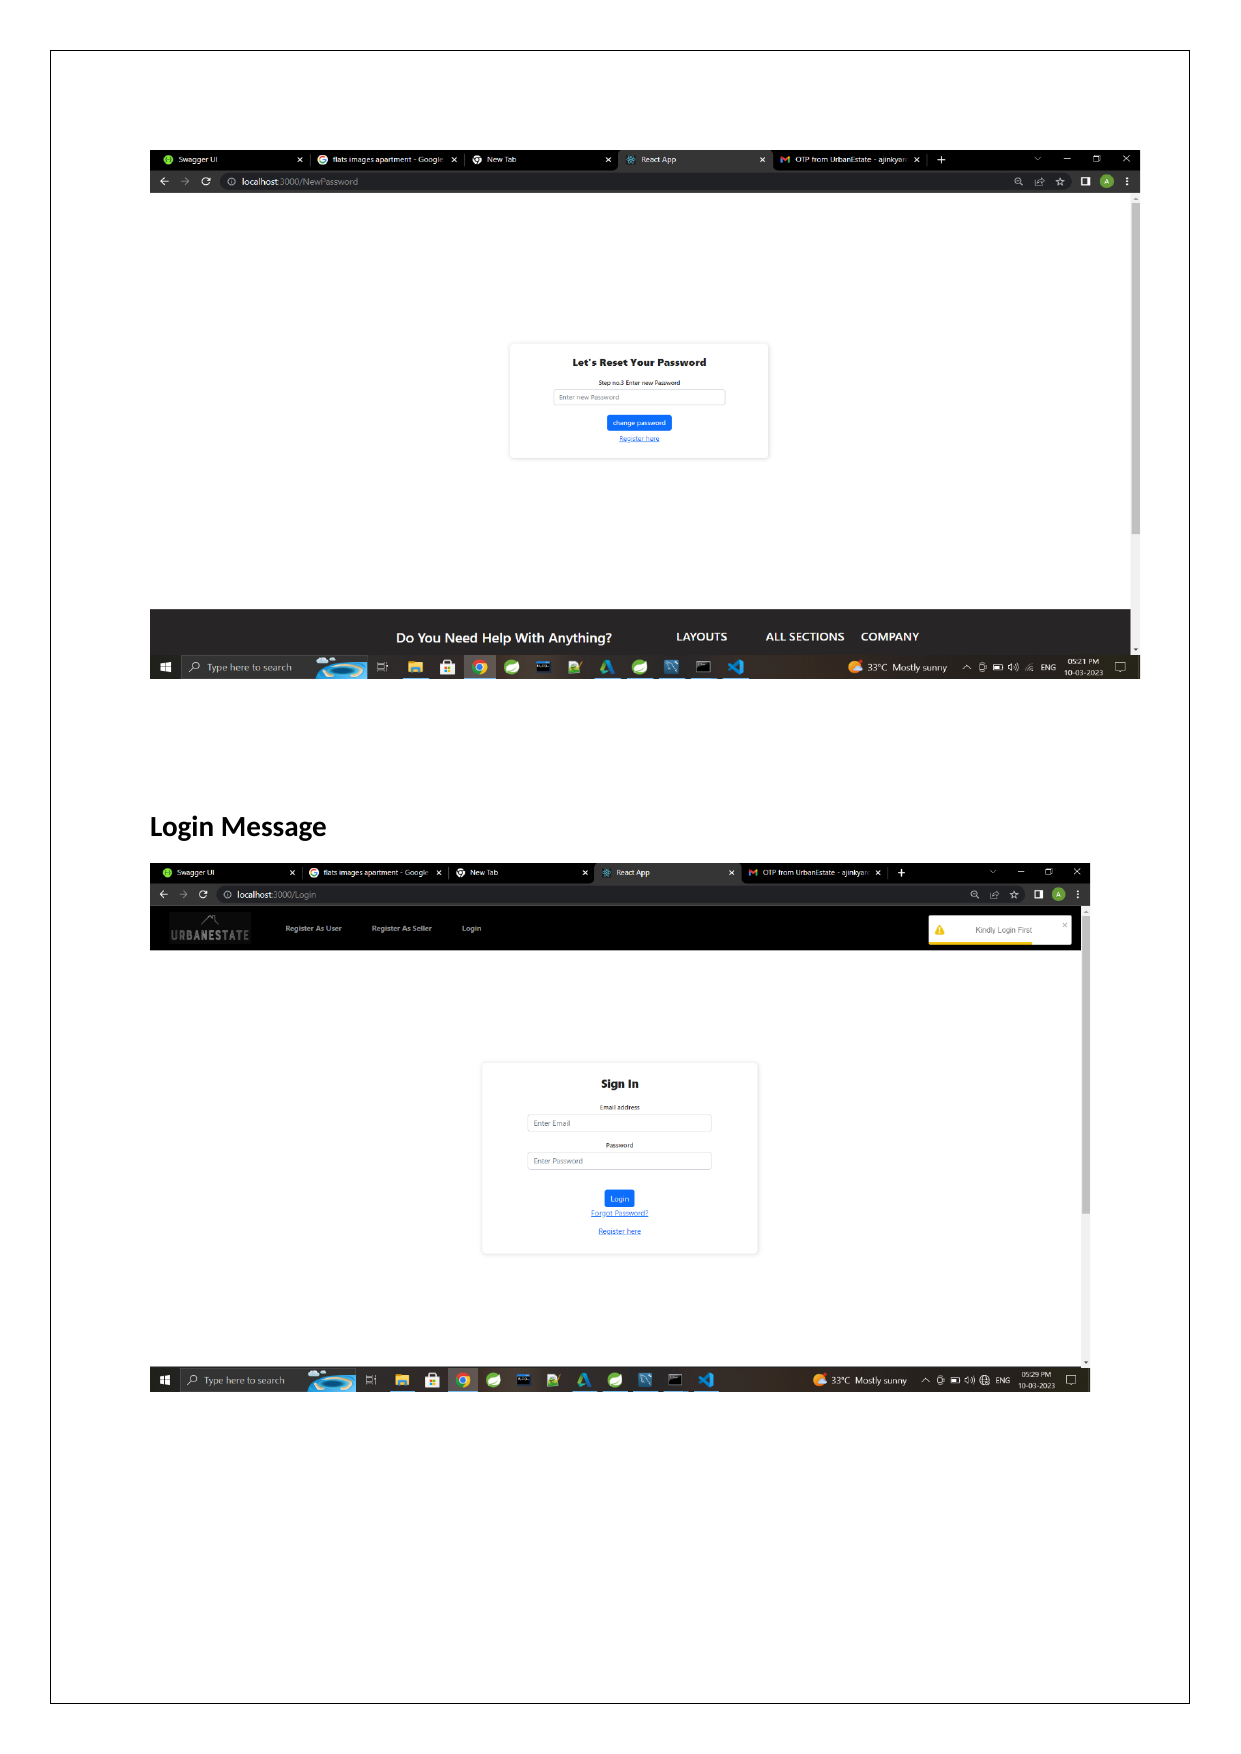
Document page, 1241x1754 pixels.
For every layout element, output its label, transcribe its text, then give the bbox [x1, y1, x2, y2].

picture [150, 150, 1141, 679]
text Login Message [150, 808, 1090, 843]
picture [150, 863, 1091, 1392]
